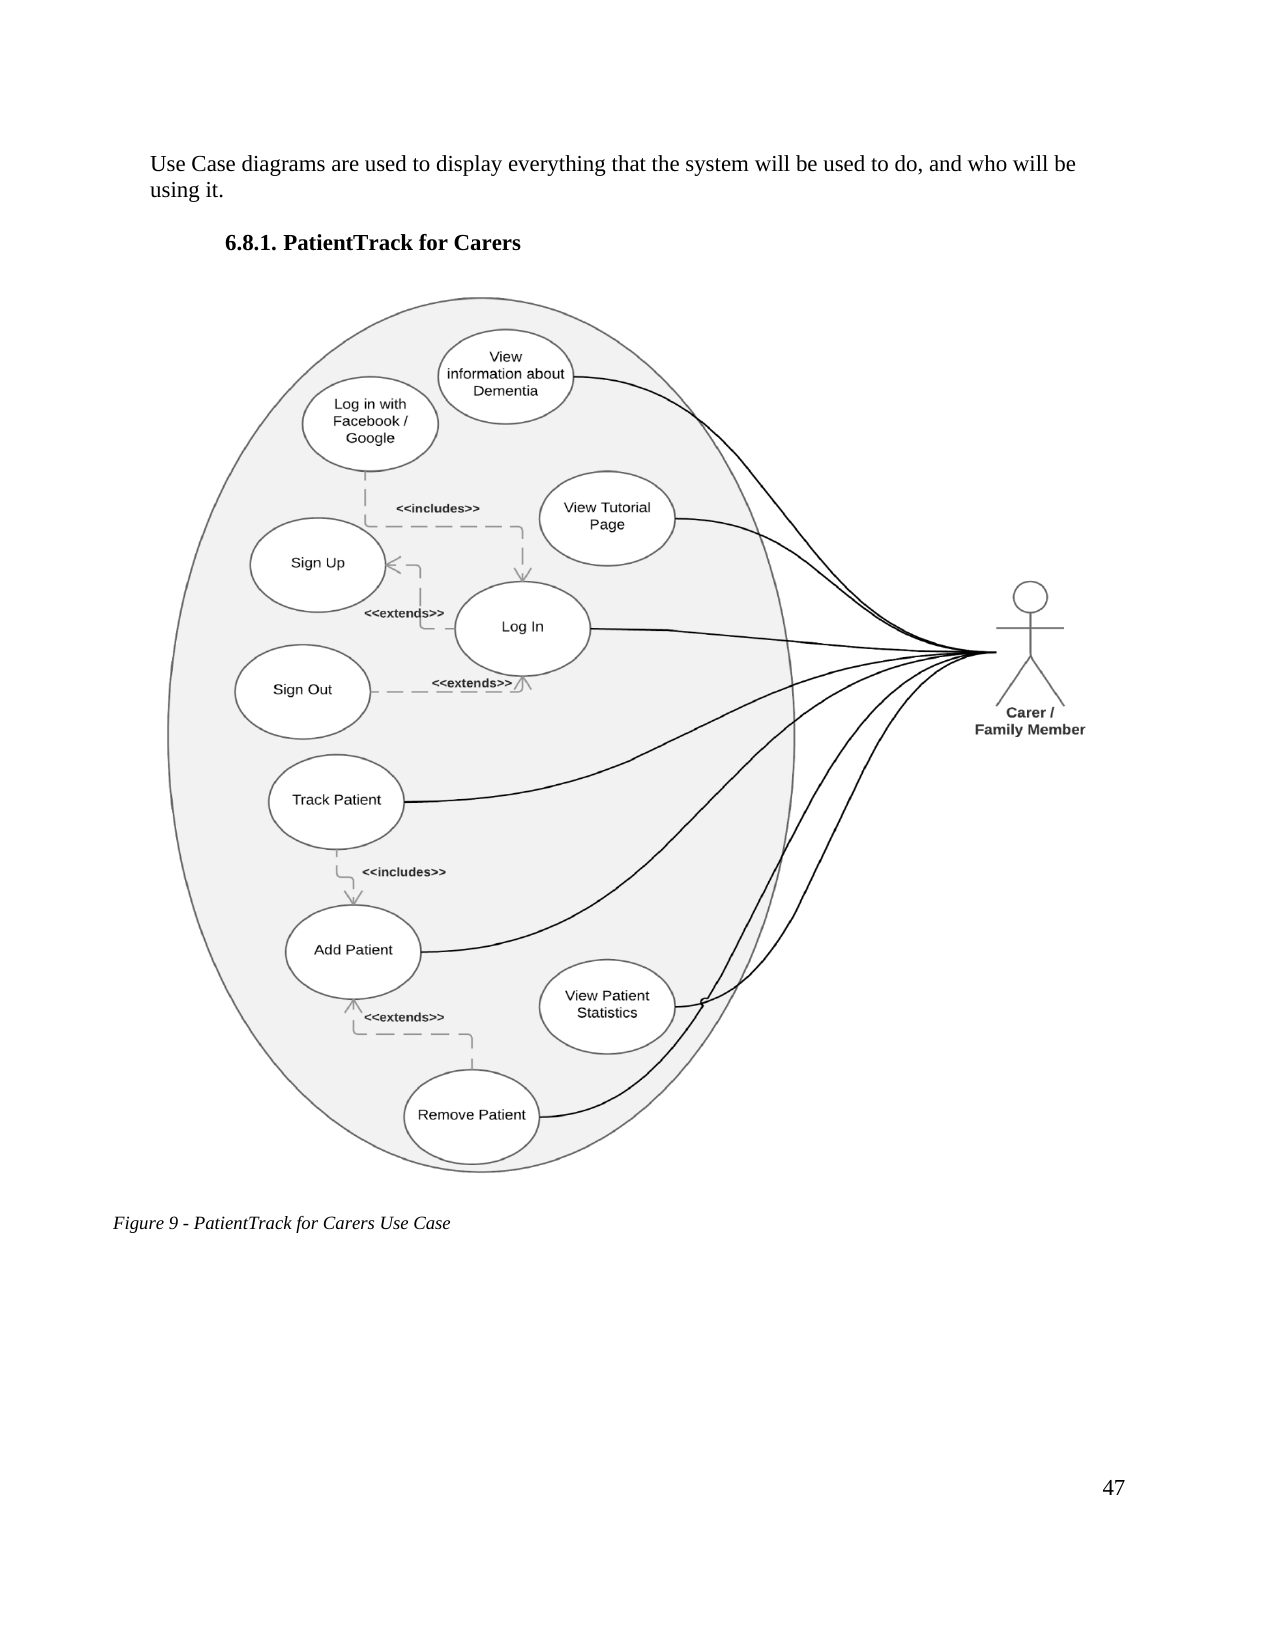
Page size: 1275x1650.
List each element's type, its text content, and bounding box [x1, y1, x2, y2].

text Use Case diagrams are used to display everything that the system will be used to do, and who will be using it. [150, 150, 1125, 203]
picture [112, 280, 1113, 1203]
subtitle PatientTrack for Carers [225, 229, 1125, 255]
